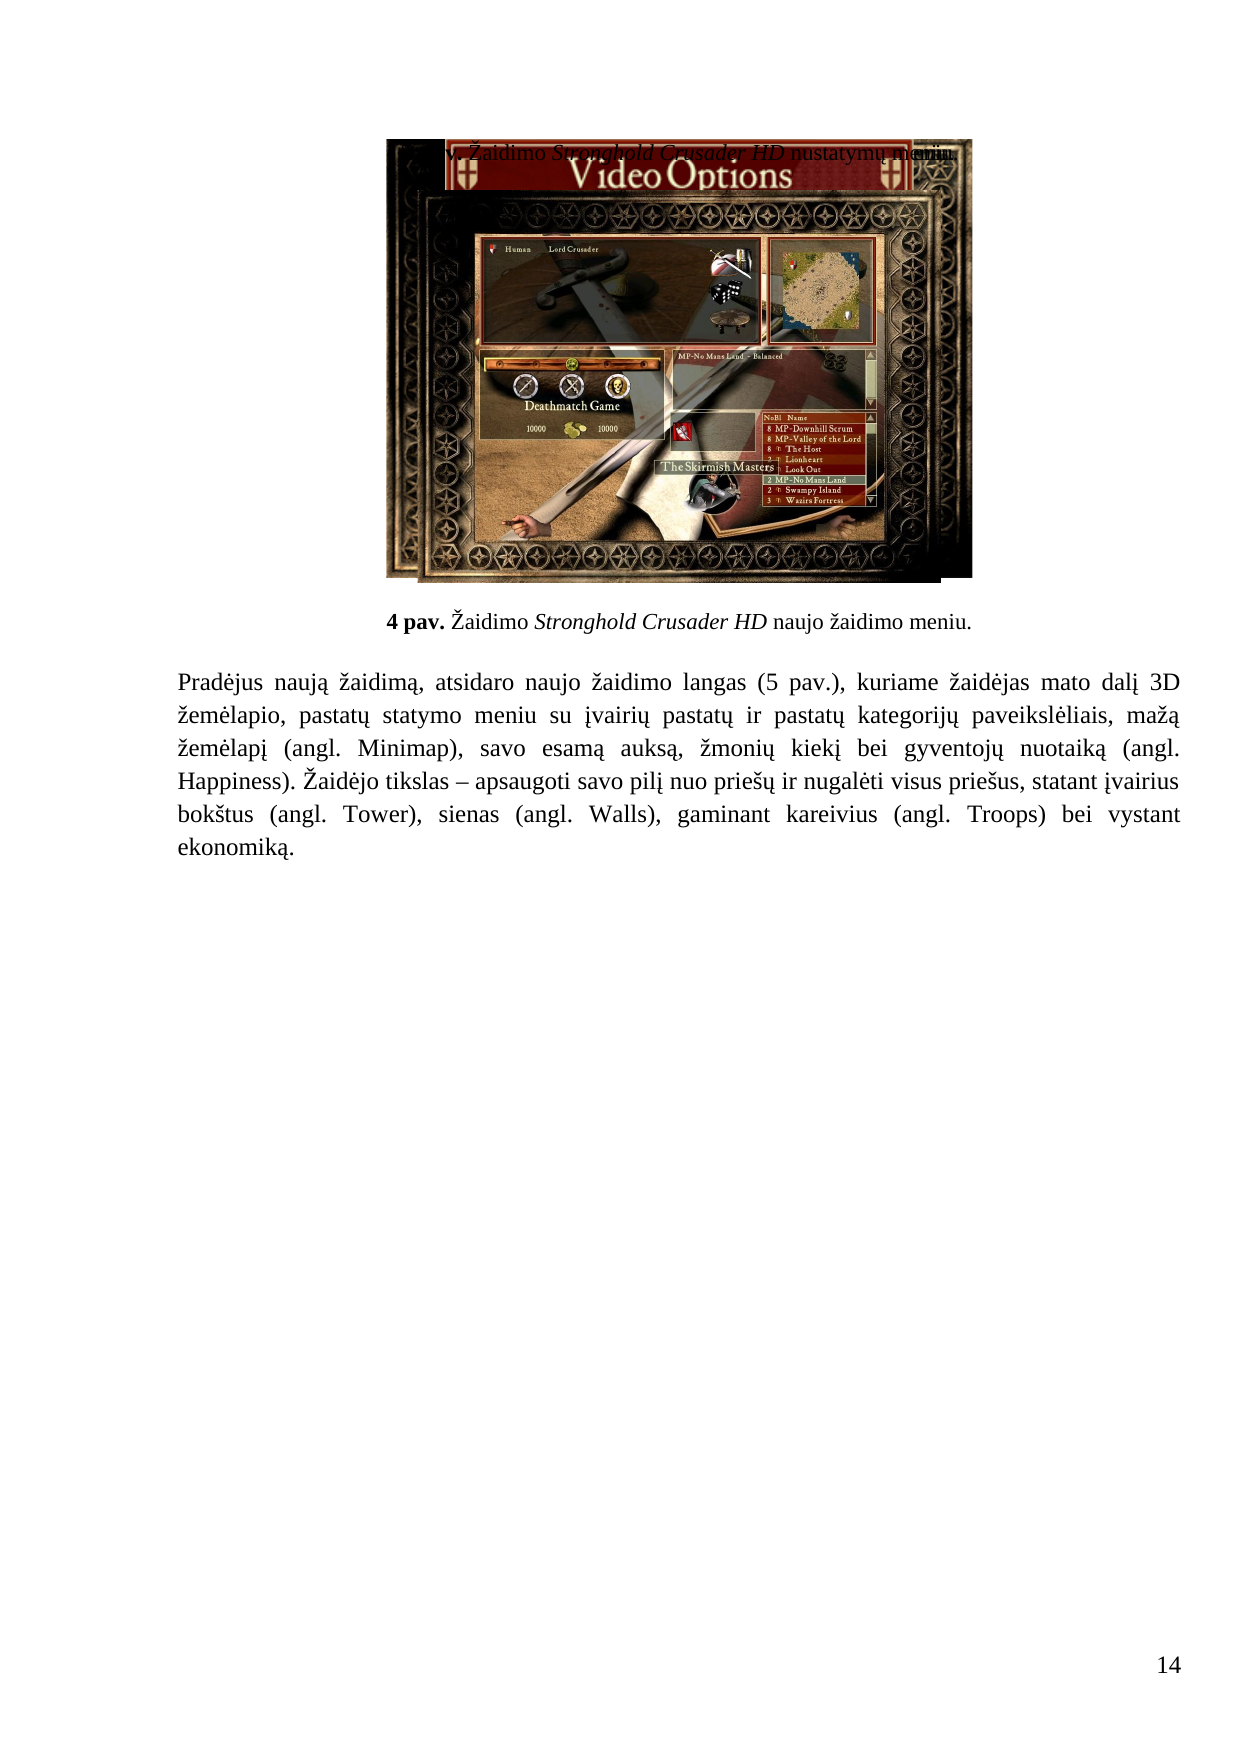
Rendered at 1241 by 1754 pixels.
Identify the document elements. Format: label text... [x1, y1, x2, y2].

text 3 pav. Žaidimo Stronghold Crusader HD nustatymų meniu. [177, 139, 1181, 165]
picture [386, 165, 973, 583]
text Pradėjus naują žaidimą, atsidaro naujo žaidimo langas (5 pav.), kuriame žaidėjas mato dalį 3D žemėlapio, pastatų statymo meniu su įvairių pastatų ir pastatų kategorijų paveikslėliais, mažą žemėlapį (angl. Minimap), savo esamą auksą, žmonių kiekį bei gyventojų nuotaiką (angl. Happiness). Žaidėjo tikslas – apsaugoti savo pilį nuo priešų ir nugalėti visus priešus, statant įvairius bokštus (angl. Tower), sienas (angl. Walls), gaminant kareivius (angl. Troops) bei vystant ekonomiką. [177, 667, 1181, 861]
text 4 pav. Žaidimo Stronghold Crusader HD naujo žaidimo meniu. [177, 608, 1181, 634]
